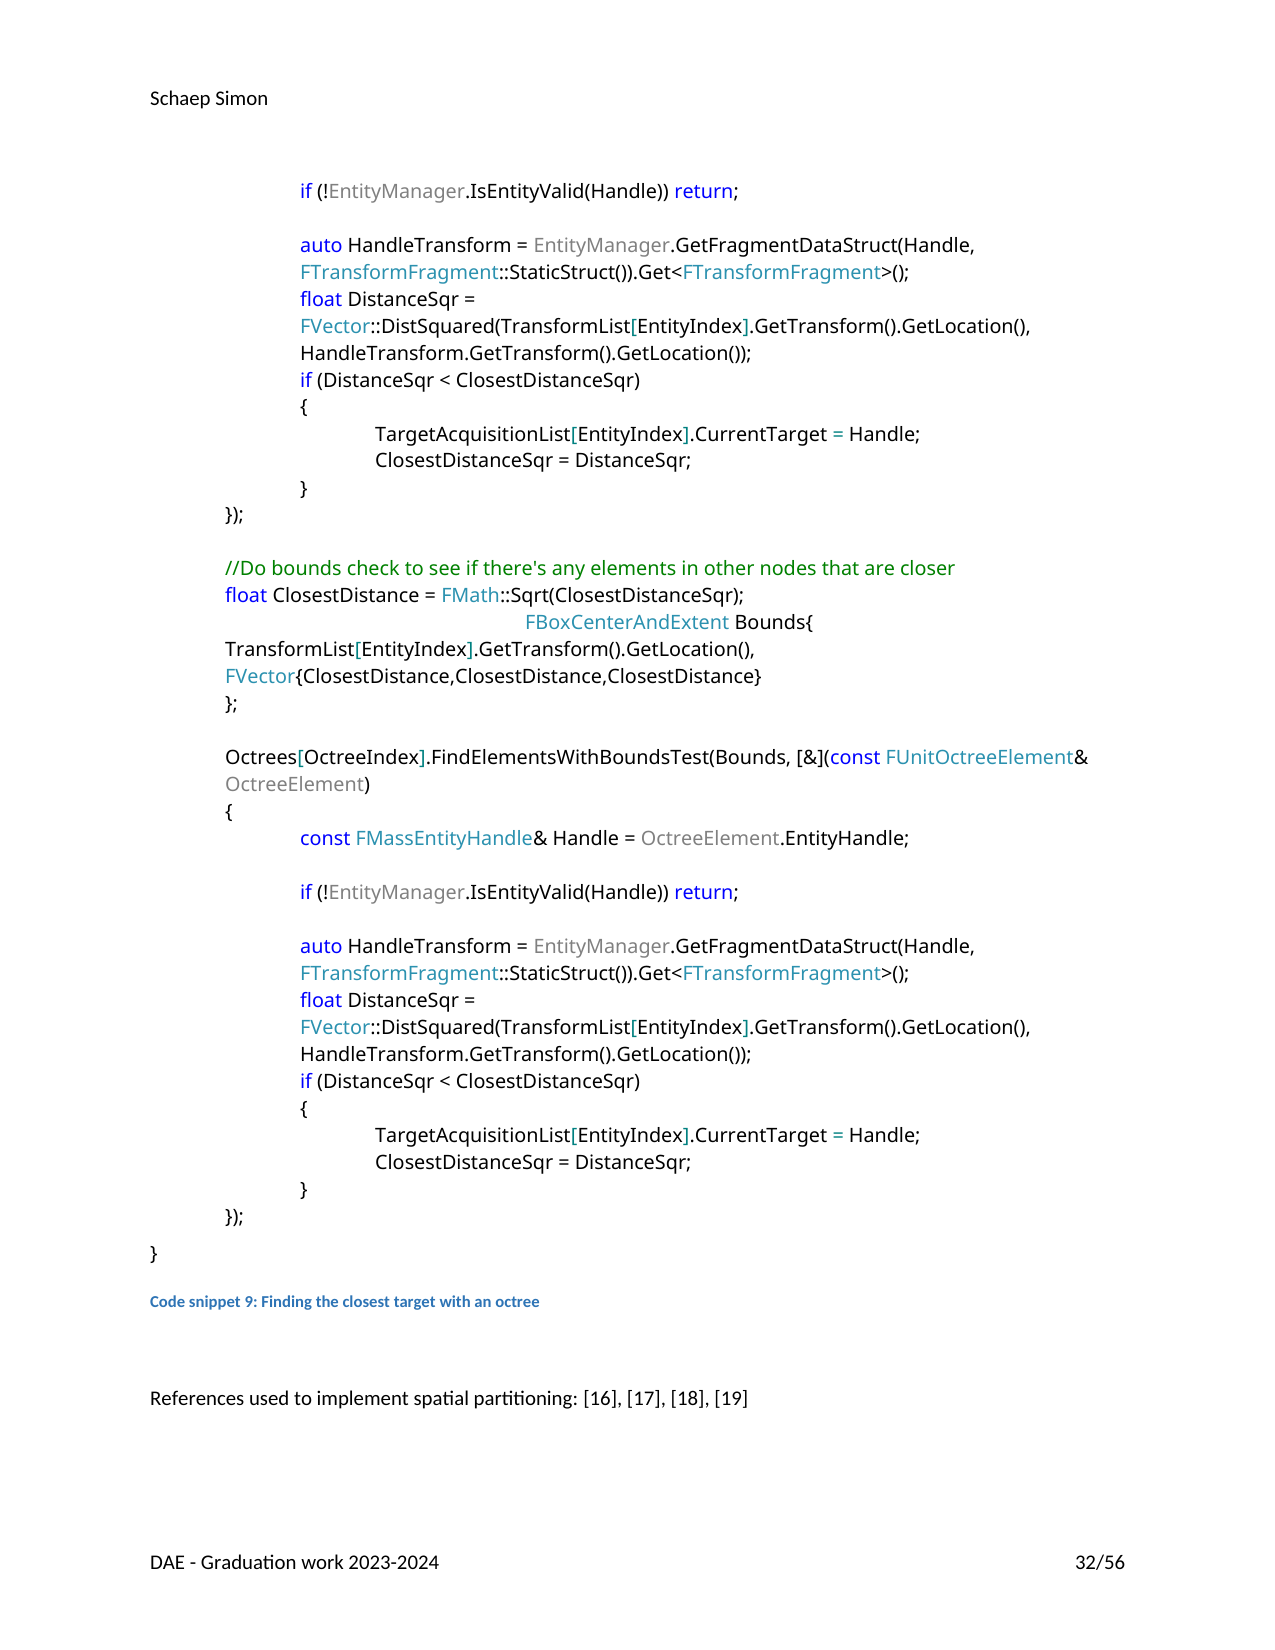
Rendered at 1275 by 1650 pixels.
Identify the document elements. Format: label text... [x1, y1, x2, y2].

text Code snippet 9: Finding the closest target with an octree [150, 1291, 1125, 1312]
text { [150, 1094, 1125, 1121]
text auto HandleTransform = EntityManager.GetFragmentDataStruct(Handle, FTransformFragment::StaticStruct()).Get<FTransformFragment>(); [300, 932, 1125, 986]
text ClosestDistanceSqr = DistanceSqr; [150, 447, 1125, 474]
text }); [150, 501, 1125, 528]
text FVector{ClosestDistance,ClosestDistance,ClosestDistance} [150, 663, 1125, 689]
text float DistanceSqr = FVector::DistSquared(TransformList[EntityIndex].GetTransform().GetLocation(), HandleTransform.GetTransform().GetLocation()); [300, 986, 1125, 1067]
text TargetAcquisitionList[EntityIndex].CurrentTarget = Handle; [150, 420, 1125, 447]
text if (!EntityManager.IsEntityValid(Handle)) return; [150, 878, 1125, 905]
text float ClosestDistance = FMath::Sqrt(ClosestDistanceSqr); [150, 582, 1125, 609]
text float DistanceSqr = FVector::DistSquared(TransformList[EntityIndex].GetTransform().GetLocation(), HandleTransform.GetTransform().GetLocation()); [300, 285, 1125, 366]
text if (DistanceSqr < ClosestDistanceSqr) [150, 366, 1125, 393]
text //Do bounds check to see if there's any elements in other nodes that are closer [225, 555, 1125, 582]
text const FMassEntityHandle& Handle = OctreeElement.EntityHandle; [150, 824, 1125, 851]
text TransformList[EntityIndex].GetTransform().GetLocation(), [150, 636, 1125, 663]
text Octrees[OctreeIndex].FindElementsWithBoundsTest(Bounds, [&](const FUnitOctreeElement& OctreeElement) [225, 743, 1125, 797]
text { [150, 393, 1125, 420]
text TargetAcquisitionList[EntityIndex].CurrentTarget = Handle; [150, 1121, 1125, 1148]
text if (!EntityManager.IsEntityValid(Handle)) return; [150, 177, 1125, 204]
text if (DistanceSqr < ClosestDistanceSqr) [150, 1067, 1125, 1094]
text }); [150, 1202, 1125, 1229]
text }; [150, 689, 1125, 717]
text } [150, 1239, 1125, 1267]
text } [150, 474, 1125, 501]
text { [150, 797, 1125, 824]
text } [150, 1175, 1125, 1202]
text References used to implement spatial partitioning: [16], [17], [18], [19] [150, 1386, 1125, 1411]
text auto HandleTransform = EntityManager.GetFragmentDataStruct(Handle, FTransformFragment::StaticStruct()).Get<FTransformFragment>(); [300, 231, 1125, 285]
text ClosestDistanceSqr = DistanceSqr; [150, 1148, 1125, 1175]
text FBoxCenterAndExtent Bounds{ [150, 609, 1125, 636]
